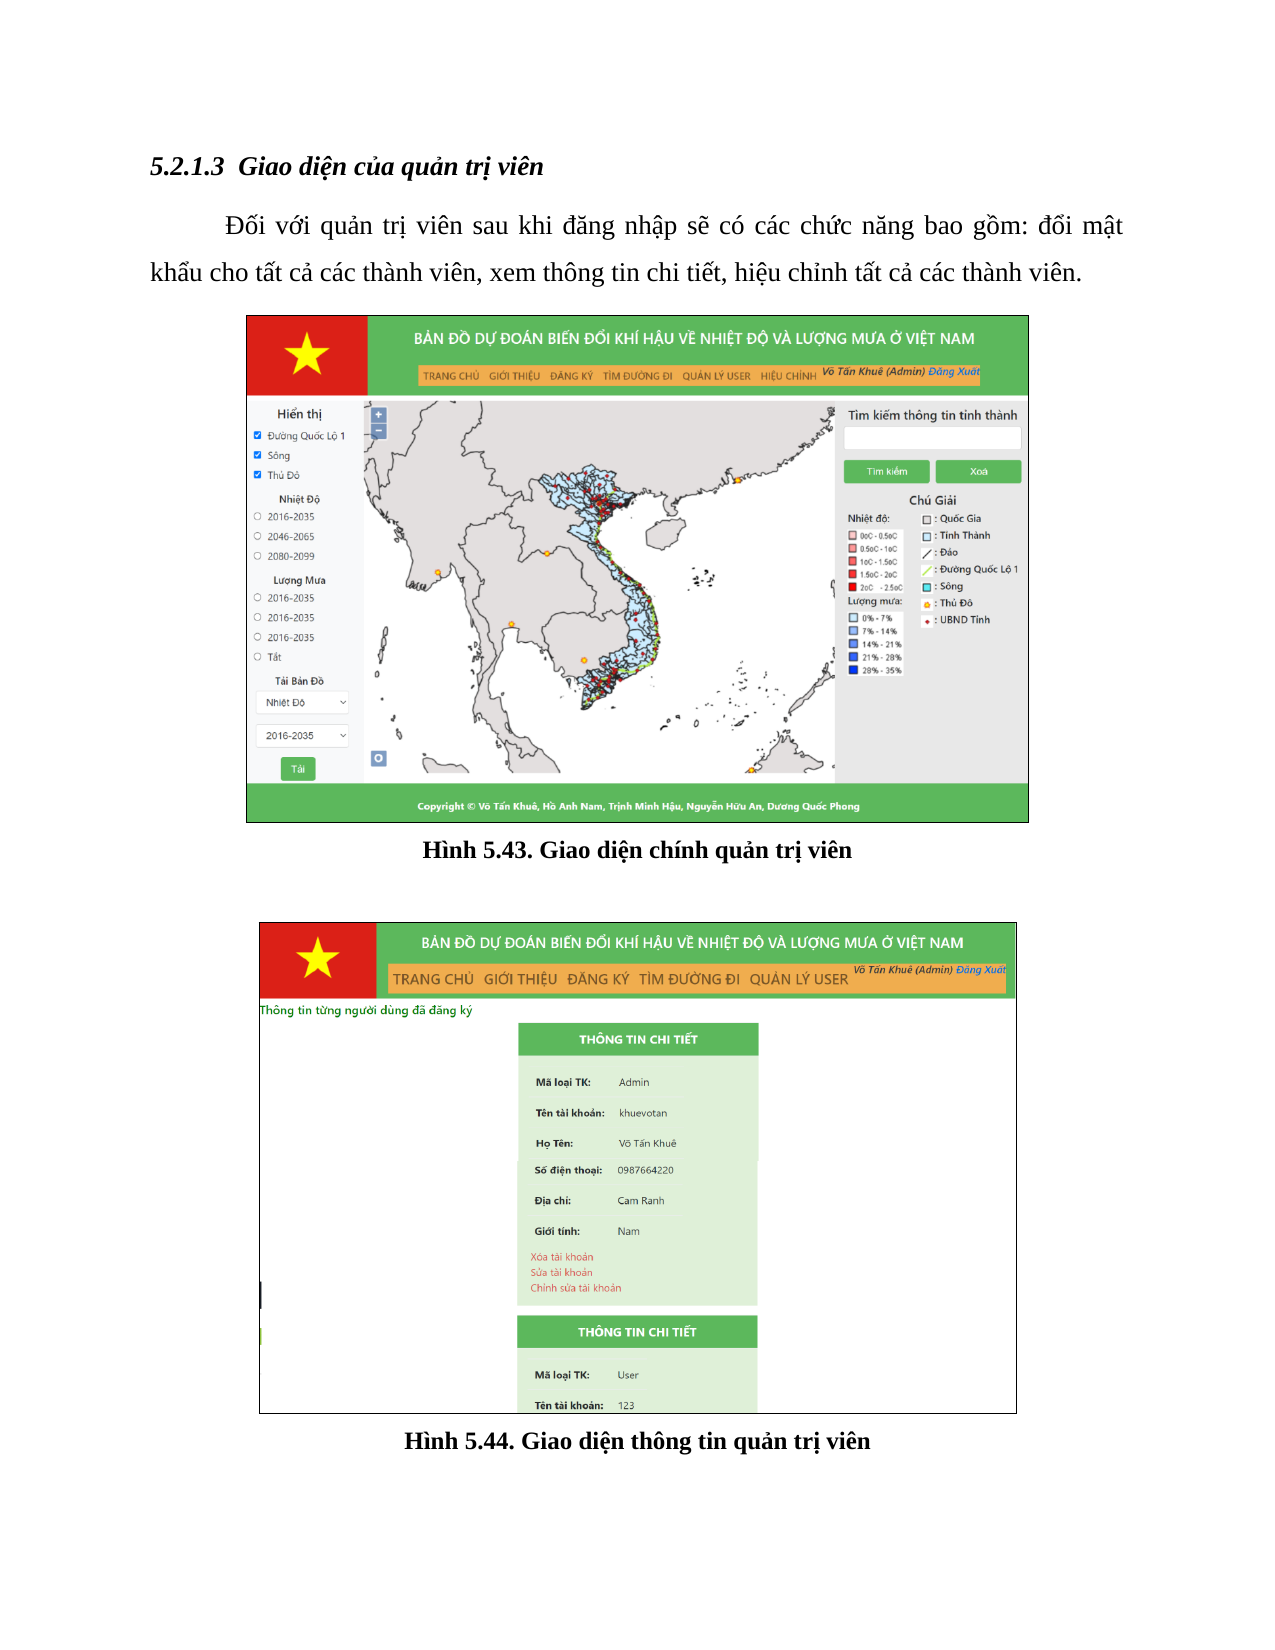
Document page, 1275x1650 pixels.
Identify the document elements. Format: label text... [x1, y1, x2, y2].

subtitle Giao diện của quản trị viên [150, 150, 1125, 181]
picture [260, 923, 1016, 1413]
picture [247, 316, 1028, 822]
text Đối với quản trị viên sau khi đăng nhập sẽ có các chức năng bao gồm: đổi mật khẩu cho tất cả các thành viên, xem thông tin chi tiết, hiệu chỉnh tất cả các thành viên. [150, 209, 1125, 287]
